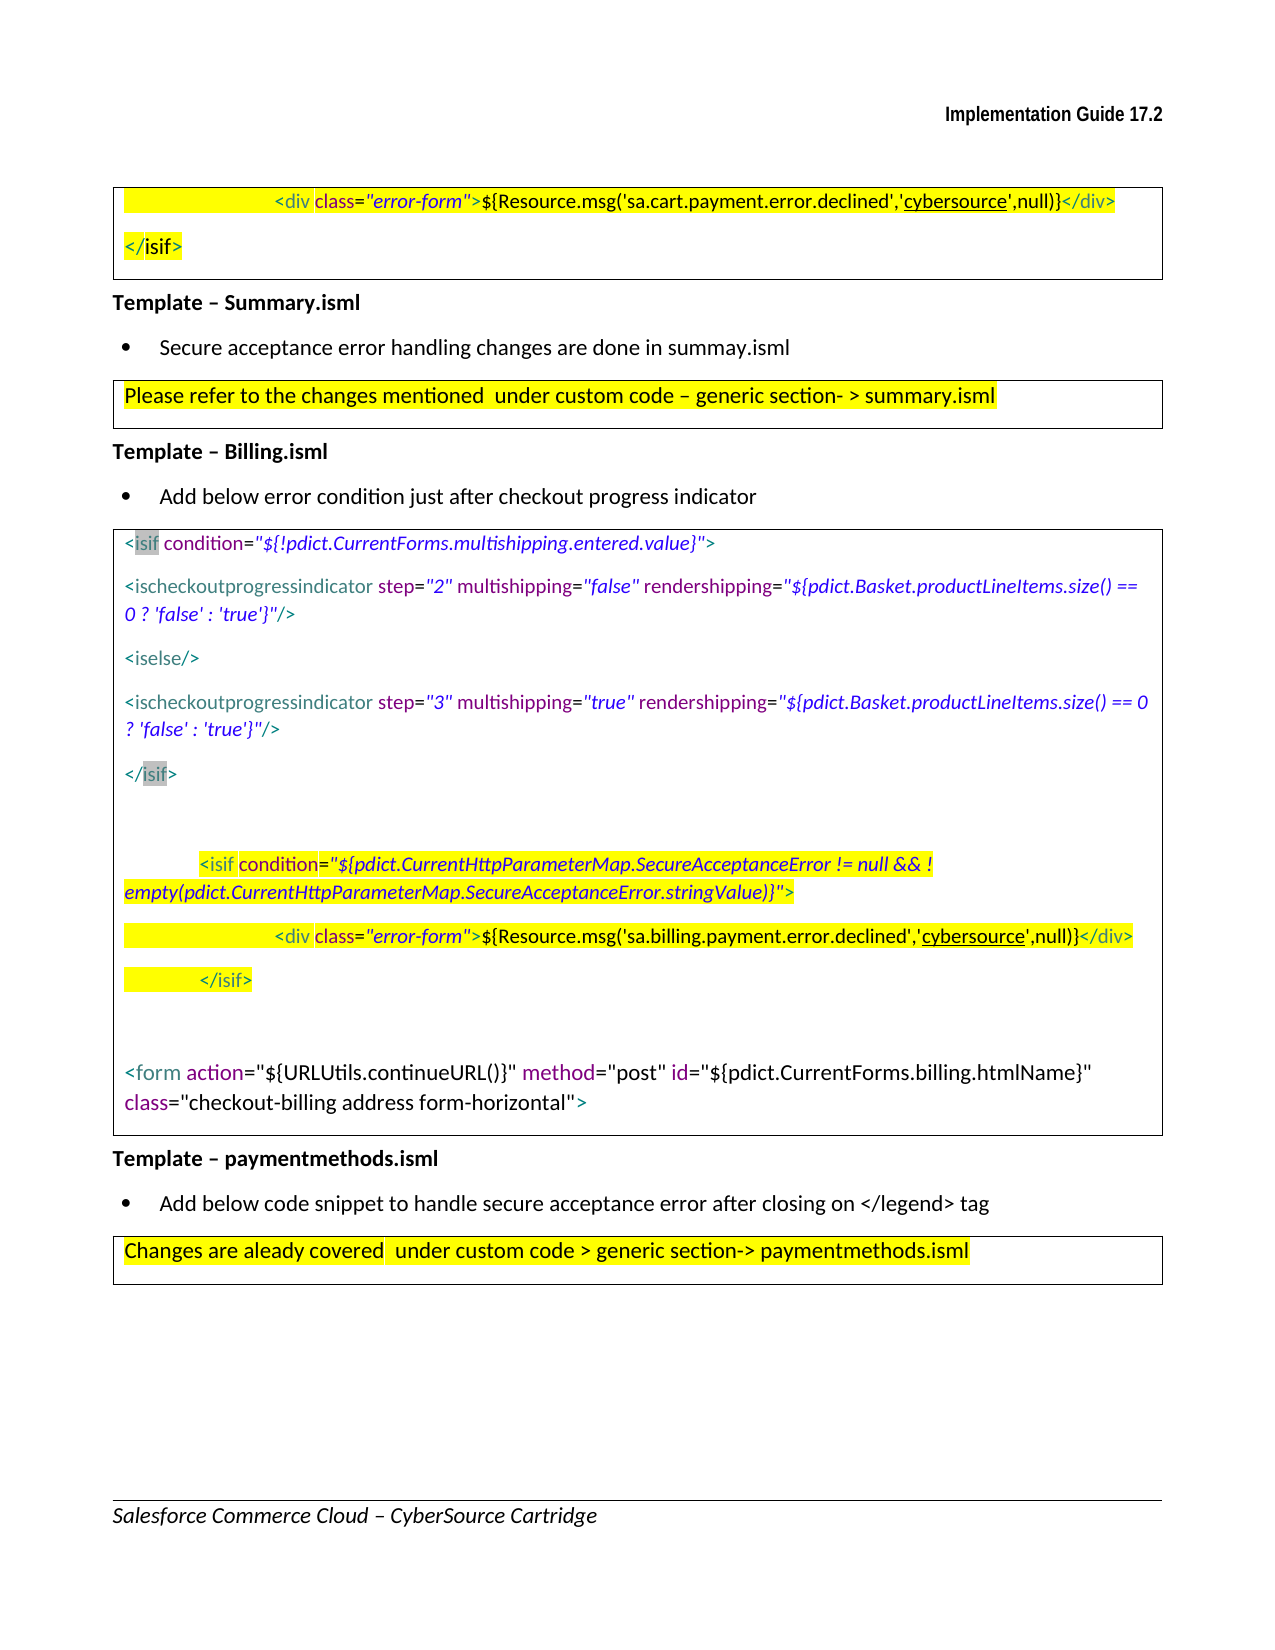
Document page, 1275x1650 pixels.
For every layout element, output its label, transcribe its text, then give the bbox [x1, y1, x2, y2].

list Add below error condition just after checkout progress indicator [122, 482, 1162, 510]
subtitle Template – paymentmethods.isml [112, 1144, 1162, 1172]
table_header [114, 188, 1162, 279]
list Add below code snippet to handle secure acceptance error after closing on </legend> tag [122, 1189, 1162, 1217]
table_header Changes are aleady covered under custom code > generic section-> paymentmethods.isml [114, 1237, 1162, 1283]
subtitle Template – Summary.isml [112, 288, 1162, 316]
list Secure acceptance error handling changes are done in summay.isml [122, 333, 1162, 361]
table_header <isif condition="${!pdict.CurrentForms.multishipping.entered.value}"> <ischeckoutprogressindicator step="2" multishipping="false" rendershipping="${pdict.Basket.productLineItems.size() == 0 ? 'false' : 'true'}"/> <iselse/> <ischeckoutprogressindicator step="3" multishipping="true" rendershipping="${pdict.Basket.productLineItems.size() == 0 ? 'false' : 'true'}"/> </isif> <isif condition="${pdict.CurrentHttpParameterMap.SecureAcceptanceError != null && !empty(pdict.CurrentHttpParameterMap.SecureAcceptanceError.stringValue)}"> <div class="error-form">${Resource.msg('sa.billing.payment.error.declined','cybersource',null)}</div> </isif> <form action="${URLUtils.continueURL()}" method="post" id="${pdict.CurrentForms.billing.htmlName}" class="checkout-billing address form-horizontal"> [114, 530, 1162, 1135]
table_header Please refer to the changes mentioned under custom code – generic section- > summary.isml [114, 381, 1162, 428]
subtitle Template – Billing.isml [112, 437, 1162, 465]
